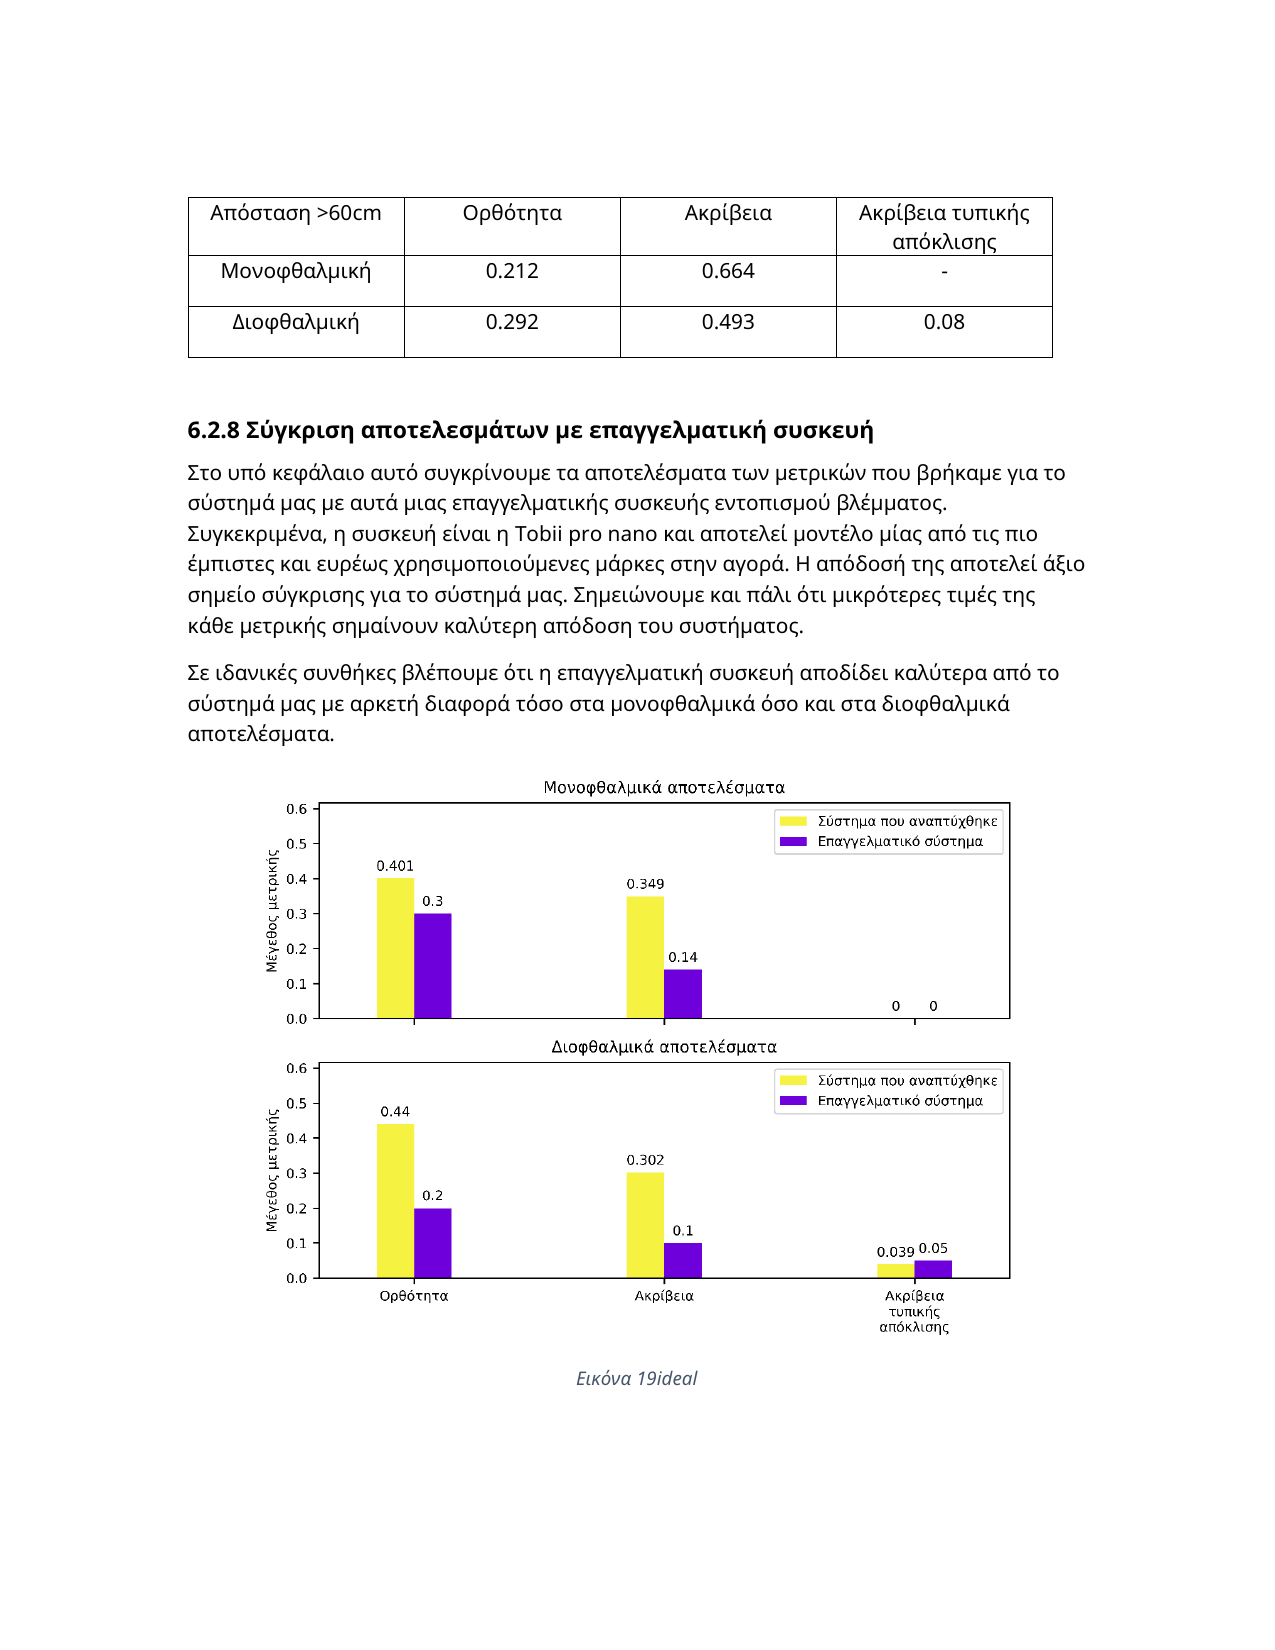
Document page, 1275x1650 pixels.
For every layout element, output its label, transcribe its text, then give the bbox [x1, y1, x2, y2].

table_cell 0.493 [621, 307, 836, 357]
table_cell 0.08 [837, 307, 1052, 357]
table_header Ακρίβεια τυπικής απόκλισης [837, 198, 1052, 255]
table_header Ορθότητα [405, 198, 620, 255]
text Σε ιδανικές συνθήκες βλέπουμε ότι η επαγγελματική συσκευή αποδίδει καλύτερα από το σύστημά μας με αρκετή διαφορά τόσο στα μονοφθαλμικά όσο και στα διοφθαλμικά αποτελέσματα. [187, 658, 1087, 748]
table_cell 0.212 [405, 256, 620, 306]
table_cell Διοφθαλμική [189, 307, 404, 357]
table_cell - [837, 256, 1052, 306]
table_cell 0.664 [621, 256, 836, 306]
table_cell 0.292 [405, 307, 620, 357]
list 6.2.8 Σύγκριση αποτελεσμάτων με επαγγελματική συσκευή [187, 414, 1087, 445]
table_header Απόσταση >60cm [189, 198, 404, 255]
table_header Ακρίβεια [621, 198, 836, 255]
text Στο υπό κεφάλαιο αυτό συγκρίνουμε τα αποτελέσματα των μετρικών που βρήκαμε για το σύστημά μας με αυτά μιας επαγγελματικής συσκευής εντοπισμού βλέμματος. Συγκεκριμένα, η συσκευή είναι η Tobii pro nano και αποτελεί μοντέλο μίας από τις πιο έμπιστες και ευρέως χρησιμοποιούμενες μάρκες στην αγορά. Η απόδοσή της αποτελεί άξιο σημείο σύγκρισης για το σύστημά μας. Σημειώνουμε και πάλι ότι μικρότερες τιμές της κάθε μετρικής σημαίνουν καλύτερη απόδοση του συστήματος. [187, 458, 1087, 639]
picture [251, 766, 1024, 1347]
table_cell Μονοφθαλμική [189, 256, 404, 306]
text Εικόνα 19ideal [187, 1365, 1087, 1391]
